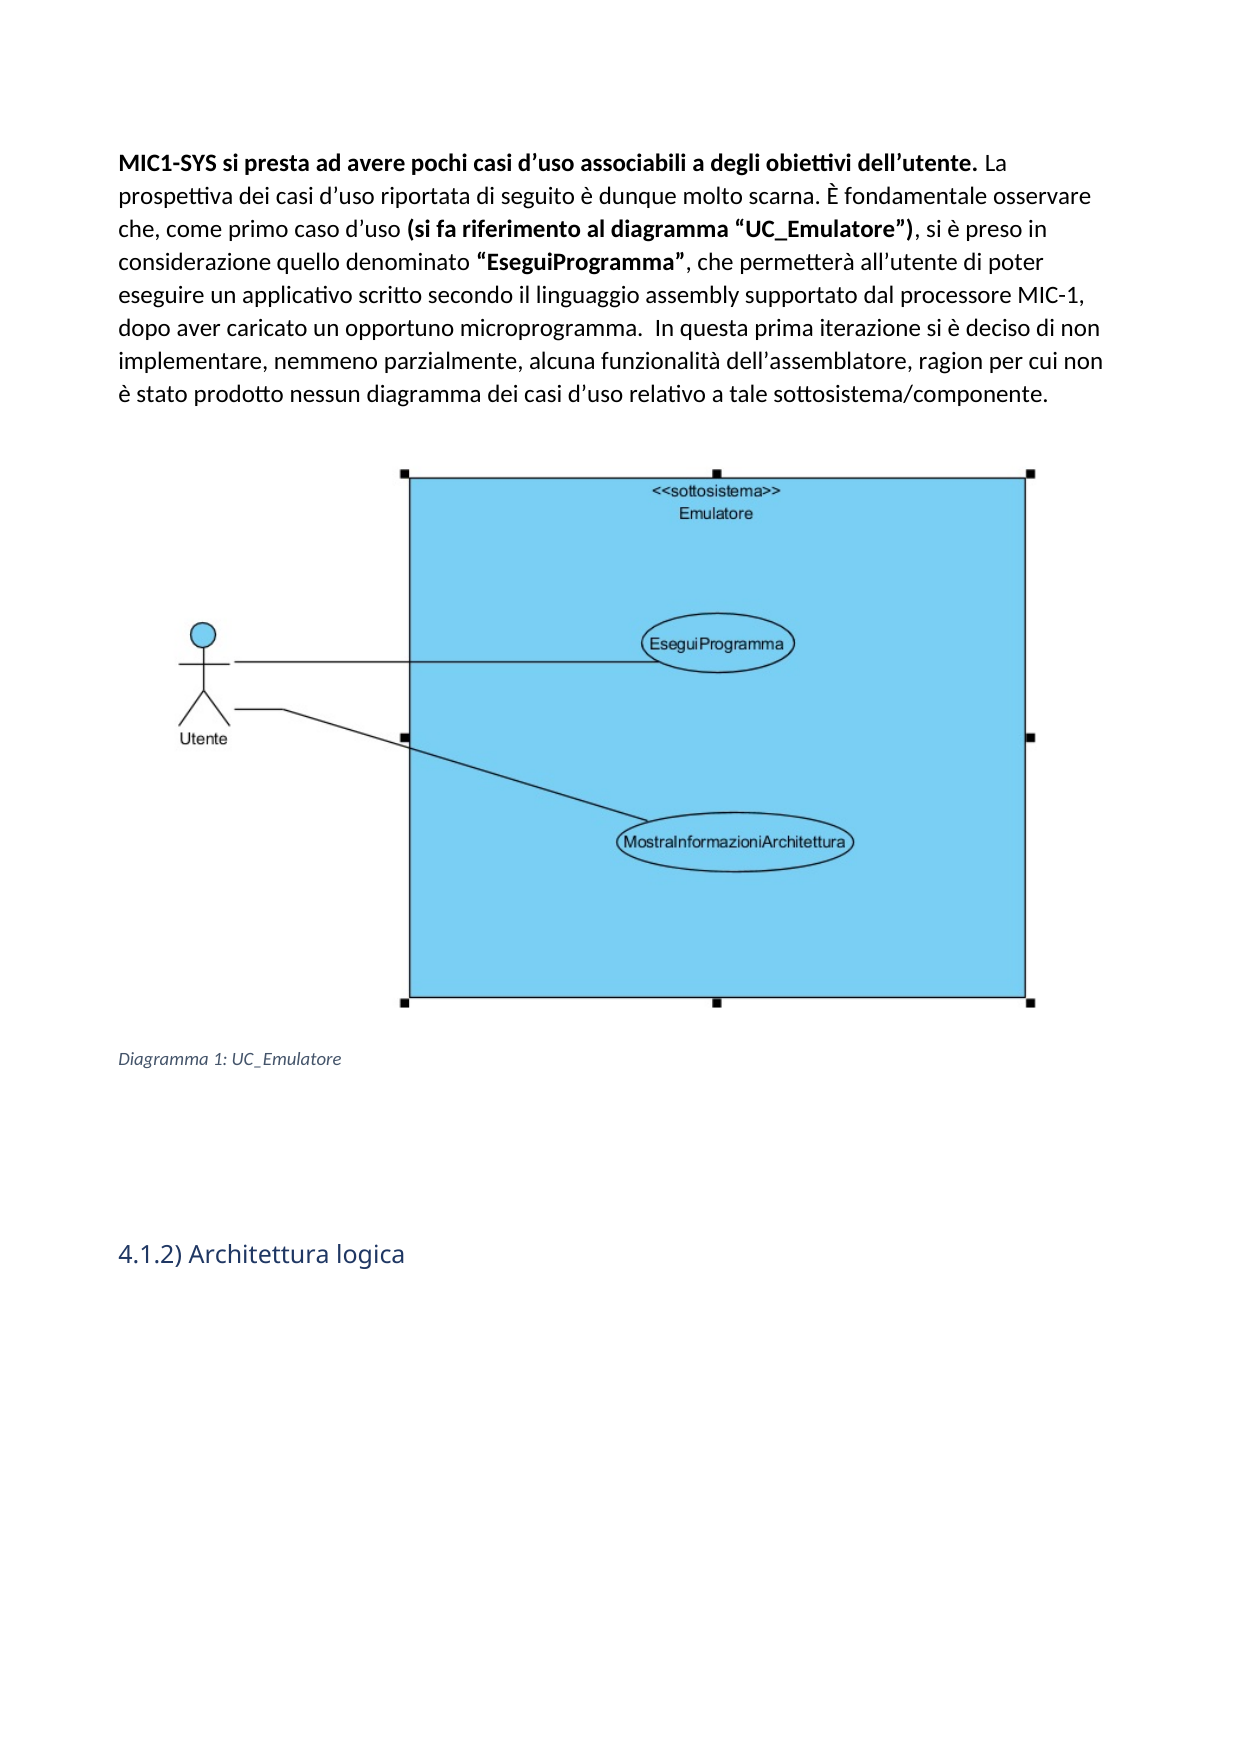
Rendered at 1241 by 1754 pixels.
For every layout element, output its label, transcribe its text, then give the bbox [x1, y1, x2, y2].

text Diagramma 1: UC_Emulatore [118, 1047, 1122, 1070]
picture [118, 410, 1123, 1029]
text MIC1-SYS si presta ad avere pochi casi d’uso associabili a degli obiettivi dell’utente. La prospettiva dei casi d’uso riportata di seguito è dunque molto scarna. È fondamentale osservare che, come primo caso d’uso (si fa riferimento al diagramma “UC_Emulatore”), si è preso in considerazione quello denominato “EseguiProgramma”, che permetterà all’utente di poter eseguire un applicativo scritto secondo il linguaggio assembly supportato dal processore MIC-1, dopo aver caricato un opportuno microprogramma. In questa prima iterazione si è deciso di non implementare, nemmeno parzialmente, alcuna funzionalità dell’assemblatore, ragion per cui non è stato prodotto nessun diagramma dei casi d’uso relativo a tale sottosistema/componente. [118, 148, 1122, 410]
subtitle 4.1.2) Architettura logica [118, 1237, 1122, 1271]
